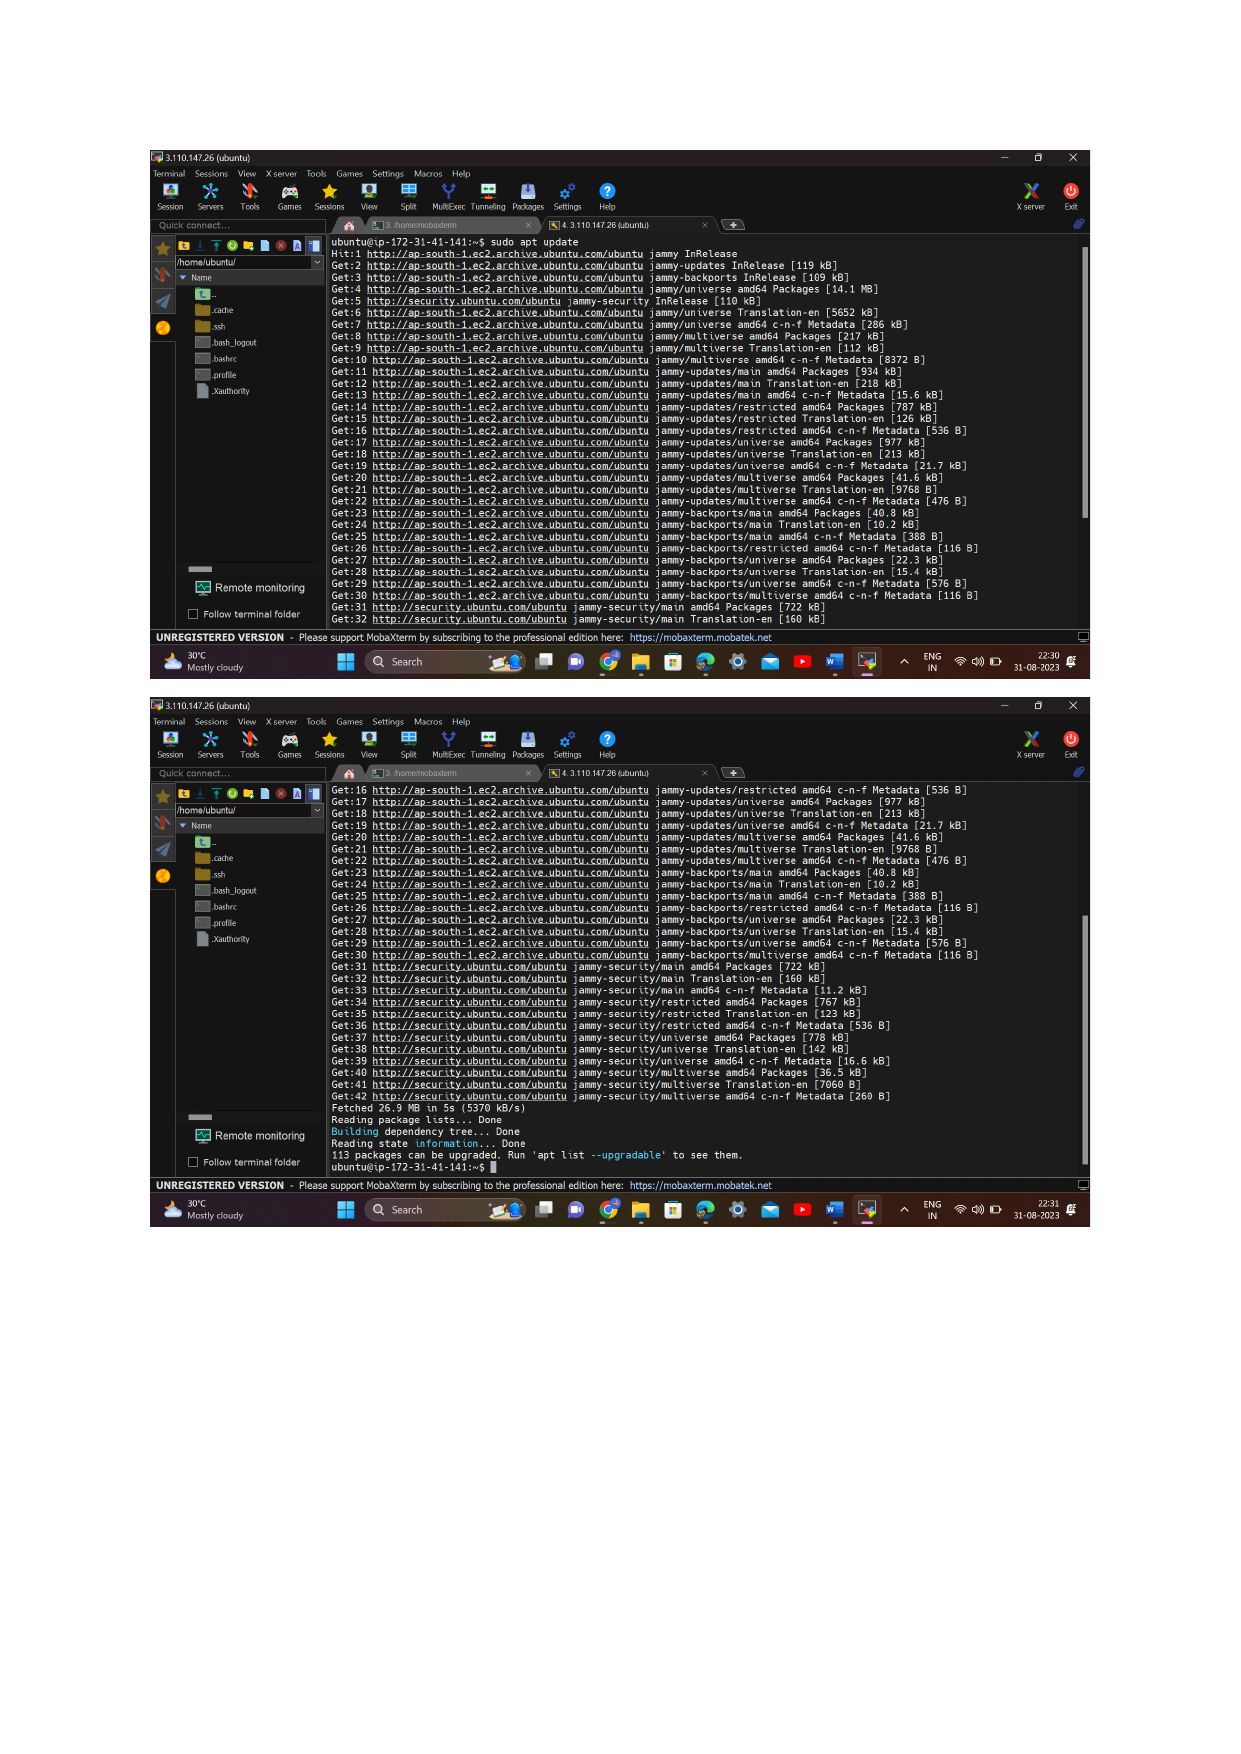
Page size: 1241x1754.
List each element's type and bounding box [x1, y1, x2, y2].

picture [150, 150, 1091, 679]
picture [150, 697, 1091, 1227]
